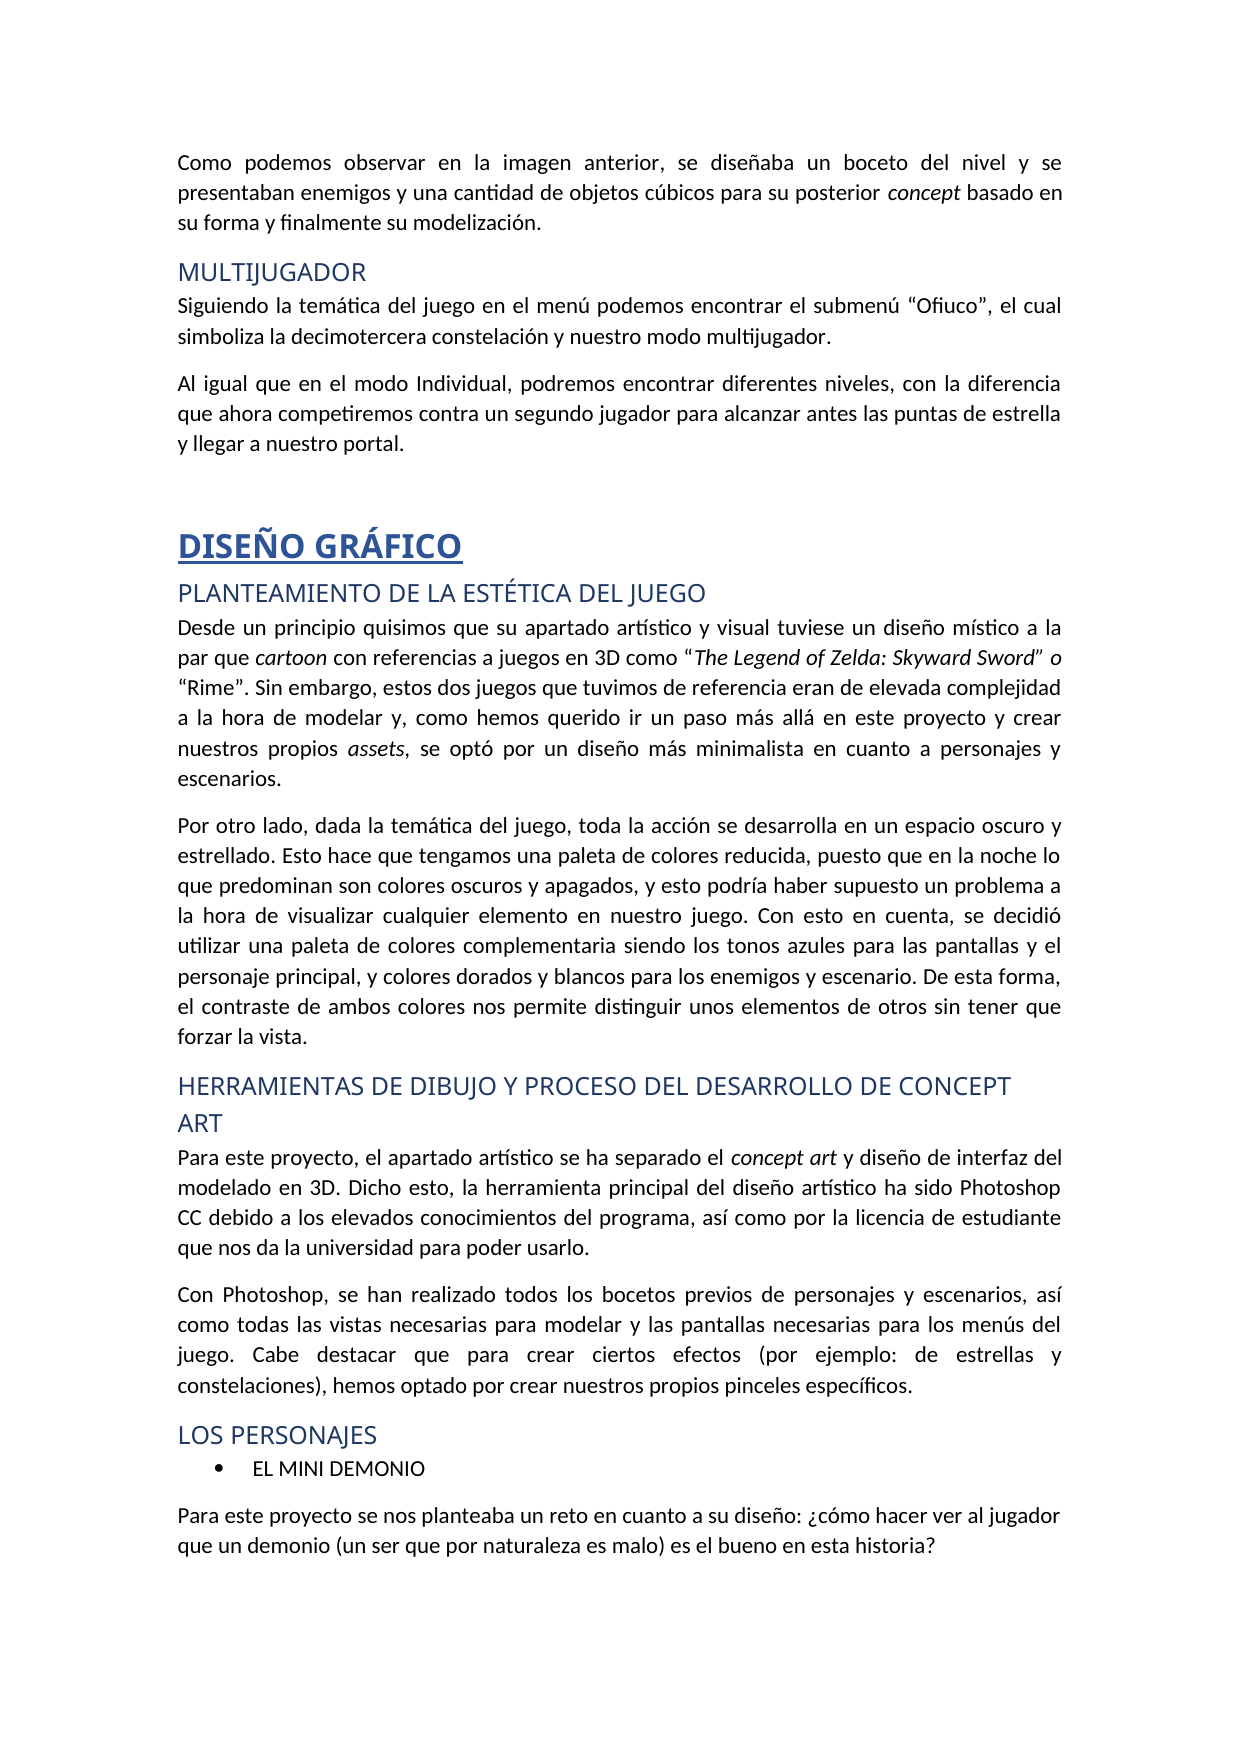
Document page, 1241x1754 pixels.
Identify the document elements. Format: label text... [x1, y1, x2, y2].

text Desde un principio quisimos que su apartado artístico y visual tuviese un diseño místico a la par que cartoon con referencias a juegos en 3D como “The Legend of Zelda: Skyward Sword” o “Rime”. Sin embargo, estos dos juegos que tuvimos de referencia eran de elevada complejidad a la hora de modelar y, como hemos querido ir un paso más allá en este proyecto y crear nuestros propios assets, se optó por un diseño más minimalista en cuanto a personajes y escenarios. [177, 613, 1063, 792]
text Con Photoshop, se han realizado todos los bocetos previos de personajes y escenarios, así como todas las vistas necesarias para modelar y las pantallas necesarias para los menús del juego. Cabe destacar que para crear ciertos efectos (por ejemplo: de estrellas y constelaciones), hemos optado por crear nuestros propios pinceles específicos. [177, 1280, 1063, 1399]
text Para este proyecto, el apartado artístico se ha separado el concept art y diseño de interfaz del modelado en 3D. Dicho esto, la herramienta principal del diseño artístico ha sido Photoshop CC debido a los elevados conocimientos del programa, así como por la licencia de estudiante que nos da la universidad para poder usarlo. [177, 1143, 1063, 1261]
text Como podemos observar en la imagen anterior, se diseñaba un boceto del nivel y se presentaban enemigos y una cantidad de objetos cúbicos para su posterior concept basado en su forma y finalmente su modelización. [177, 148, 1063, 236]
text Al igual que en el modo Individual, podremos encontrar diferentes niveles, con la diferencia que ahora competiremos contra un segundo jugador para alcanzar antes las puntas de estrella y llegar a nuestro portal. [177, 369, 1063, 457]
list EL MINI DEMONIO [215, 1454, 1063, 1482]
subtitle LOS PERSONAJES [177, 1418, 1063, 1452]
subtitle DISEÑO GRÁFICO [177, 523, 1063, 568]
subtitle HERRAMIENTAS DE DIBUJO Y PROCESO DEL DESARROLLO DE CONCEPT ART [177, 1069, 1063, 1140]
text Siguiendo la temática del juego en el menú podemos encontrar el submenú “Ofiuco”, el cual simboliza la decimotercera constelación y nuestro modo multijugador. [177, 292, 1063, 350]
text Por otro lado, dada la temática del juego, toda la acción se desarrolla en un espacio oscuro y estrellado. Esto hace que tengamos una paleta de colores reducida, puesto que en la noche lo que predominan son colores oscuros y apagados, y esto podría haber supuesto un problema a la hora de visualizar cualquier elemento en nuestro juego. Con esto en cuenta, se decidió utilizar una paleta de colores complementaria siendo los tonos azules para las pantallas y el personaje principal, y colores dorados y blancos para los enemigos y escenario. De esta forma, el contraste de ambos colores nos permite distinguir unos elementos de otros sin tener que forzar la vista. [177, 811, 1063, 1050]
text Para este proyecto se nos planteaba un reto en cuanto a su diseño: ¿cómo hacer ver al jugador que un demonio (un ser que por naturaleza es malo) es el bueno en esta historia? [177, 1501, 1063, 1559]
subtitle PLANTEAMIENTO DE LA ESTÉTICA DEL JUEGO [177, 576, 1063, 610]
subtitle MULTIJUGADOR [177, 255, 1063, 289]
